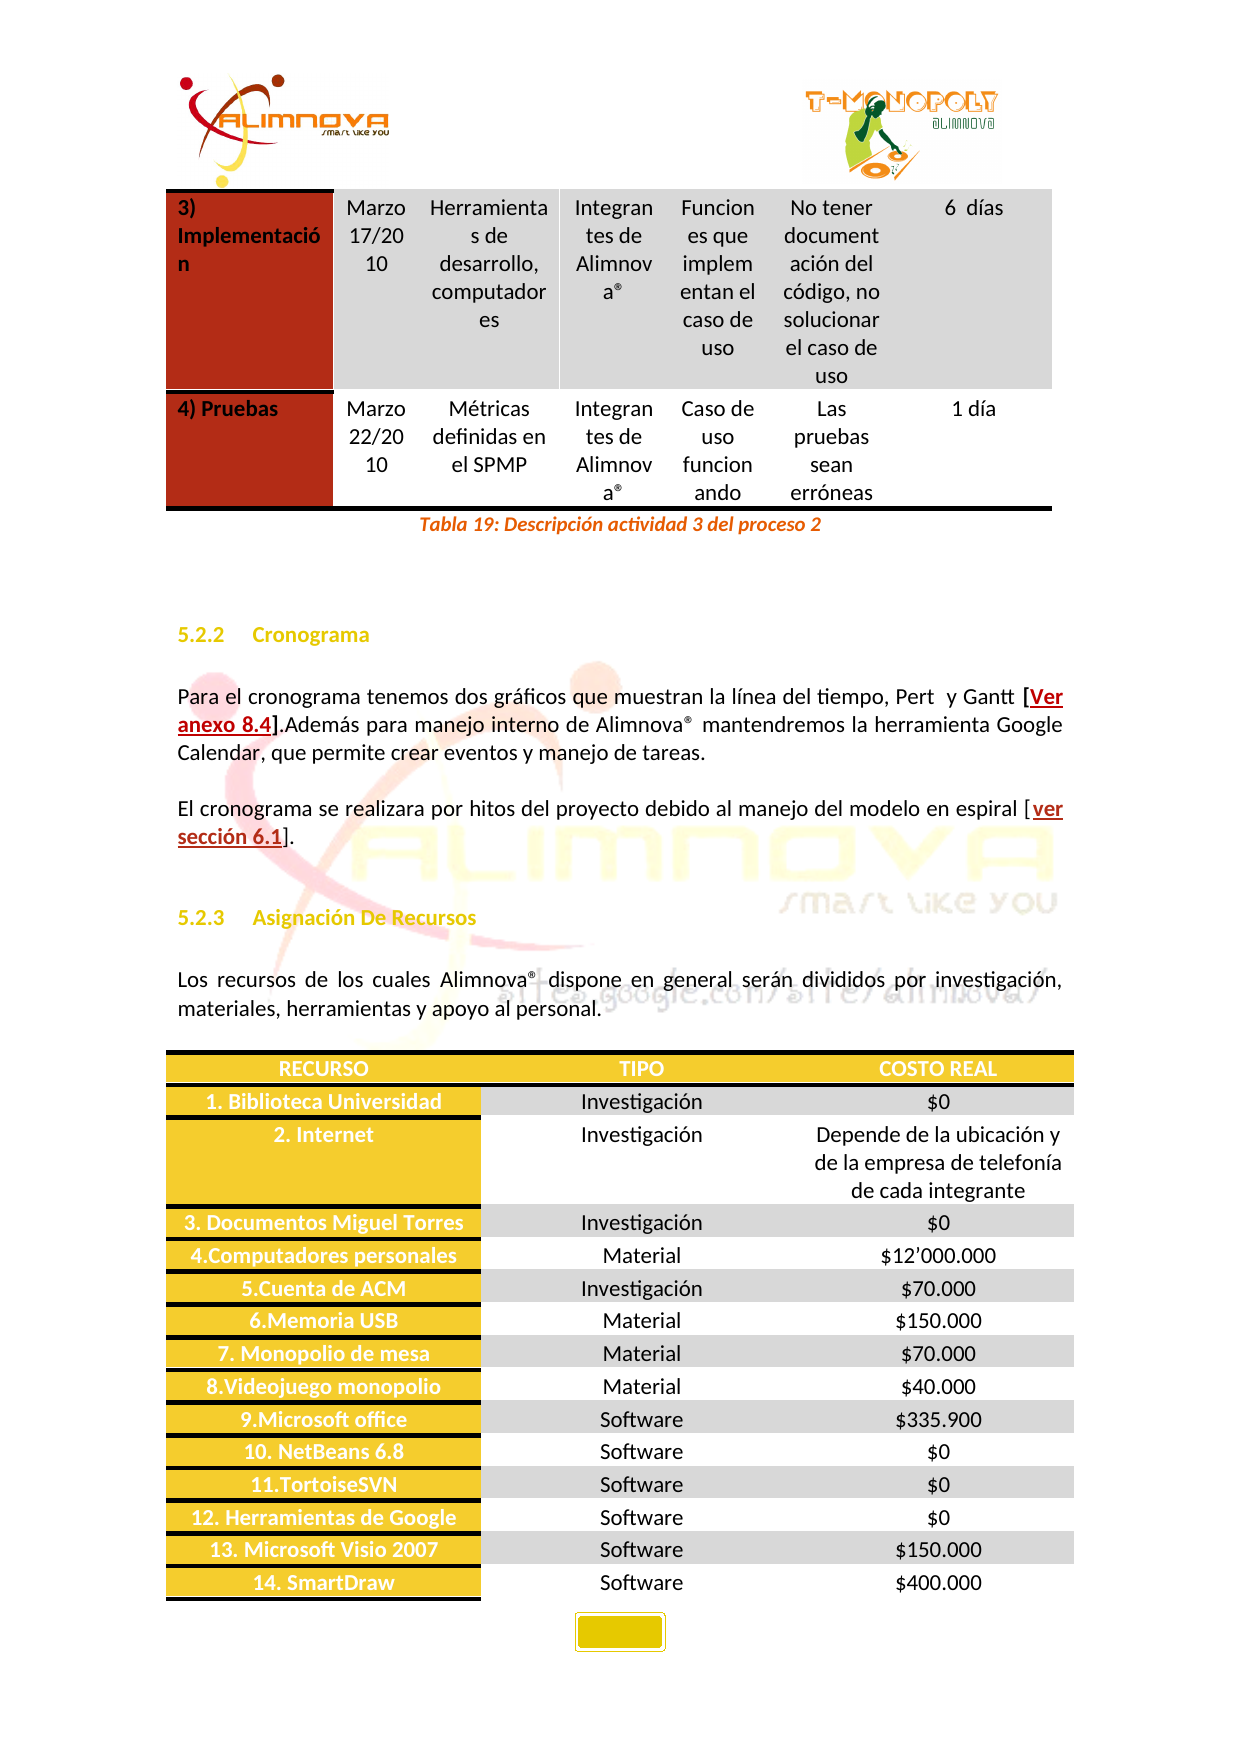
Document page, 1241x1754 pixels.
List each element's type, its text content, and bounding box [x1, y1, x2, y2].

table_cell Software [481, 1531, 802, 1564]
table_cell $0 [802, 1433, 1074, 1466]
table_cell $12’000.000 [802, 1237, 1074, 1269]
table_header RECURSO [166, 1055, 481, 1082]
table_cell 3. Documentos Miguel Torres [166, 1209, 481, 1237]
table_cell Caso de uso funcionando [668, 390, 767, 506]
table_cell Material [481, 1237, 802, 1269]
table_cell No tener documentación del código, no solucionar el caso de uso [767, 189, 896, 389]
table_cell Material [481, 1335, 802, 1367]
table_cell Depende de la ubicación y de la empresa de telefonía de cada integrante [802, 1115, 1074, 1204]
table_cell 2. Internet [166, 1120, 481, 1204]
table_cell 11.TortoiseSVN [166, 1470, 481, 1498]
table_cell Investigación [481, 1204, 802, 1237]
table_cell Investigación [481, 1115, 802, 1204]
picture [802, 79, 1002, 184]
table_cell Software [481, 1466, 802, 1498]
table_cell $335.900 [802, 1400, 1074, 1433]
text El cronograma se realizara por hitos del proyecto debido al manejo del modelo en espiral [ver sección 6.1]. [177, 794, 1063, 850]
table_cell 4) Pruebas [166, 394, 333, 506]
subtitle Cronograma [177, 620, 1063, 648]
picture [177, 73, 389, 189]
text Para el cronograma tenemos dos gráficos que muestran la línea del tiempo, Pert y Gantt [Ver anexo 8.4].Además para manejo interno de Alimnova® mantendremos la herramienta Google Calendar, que permite crear eventos y manejo de tareas. [177, 682, 1063, 766]
table_cell Métricas definidas en el SPMP [419, 390, 559, 506]
table_cell 13. Microsoft Visio 2007 [166, 1536, 481, 1564]
table_cell Material [481, 1302, 802, 1335]
table_cell 5.Cuenta de ACM [166, 1274, 481, 1302]
table_cell Software [481, 1564, 802, 1596]
table_cell $0 [802, 1204, 1074, 1237]
table_cell 7. Monopolio de mesa [166, 1340, 481, 1367]
table_cell Las pruebas sean erróneas [767, 390, 896, 506]
table_cell 14. SmartDraw [166, 1568, 481, 1596]
table_header COSTO REAL [802, 1055, 1074, 1082]
table_cell 9.Microsoft office [166, 1405, 481, 1433]
table_cell 1 día [896, 390, 1052, 506]
table_cell $0 [802, 1466, 1074, 1498]
subtitle Asignación De Recursos [177, 903, 1063, 931]
table_cell 12. Herramientas de Google [166, 1503, 481, 1531]
table_cell Funciones que implementan el caso de uso [668, 189, 767, 389]
table_cell Marzo 17/2010 [334, 189, 419, 389]
table_cell Herramientas de desarrollo, computadores [419, 189, 559, 389]
table_cell Investigación [481, 1087, 802, 1115]
table_cell 10. NetBeans 6.8 [166, 1438, 481, 1466]
table_cell $150.000 [802, 1531, 1074, 1564]
table_cell Software [481, 1433, 802, 1466]
table_cell Marzo 22/2010 [334, 390, 419, 506]
table_cell $40.000 [802, 1368, 1074, 1400]
table_header TIPO [481, 1055, 802, 1082]
table_cell Integrantes de Alimnova® [560, 390, 668, 506]
table_cell Integrantes de Alimnova® [560, 189, 668, 389]
table_cell Software [481, 1498, 802, 1531]
table_cell Software [481, 1400, 802, 1433]
table_cell Investigación [481, 1269, 802, 1302]
table_cell 6 días [896, 189, 1052, 389]
table_cell Material [481, 1368, 802, 1400]
table_cell $150.000 [802, 1302, 1074, 1335]
table_cell $70.000 [802, 1335, 1074, 1367]
text Los recursos de los cuales Alimnova® dispone en general serán divididos por investigación, materiales, herramientas y apoyo al personal. [177, 966, 1063, 1022]
table_cell 3) Implementación [166, 193, 333, 389]
table_cell $70.000 [802, 1269, 1074, 1302]
table_cell 6.Memoria USB [166, 1307, 481, 1335]
text Tabla 19: Descripción actividad 3 del proceso 2 [177, 511, 1063, 536]
table_cell 8.Videojuego monopolio [166, 1372, 481, 1400]
table_cell $0 [802, 1498, 1074, 1531]
table_cell 4.Computadores personales [166, 1241, 481, 1269]
table_cell $0 [802, 1087, 1074, 1115]
table_cell 1. Biblioteca Universidad [166, 1087, 481, 1115]
table_cell $400.000 [802, 1564, 1074, 1596]
